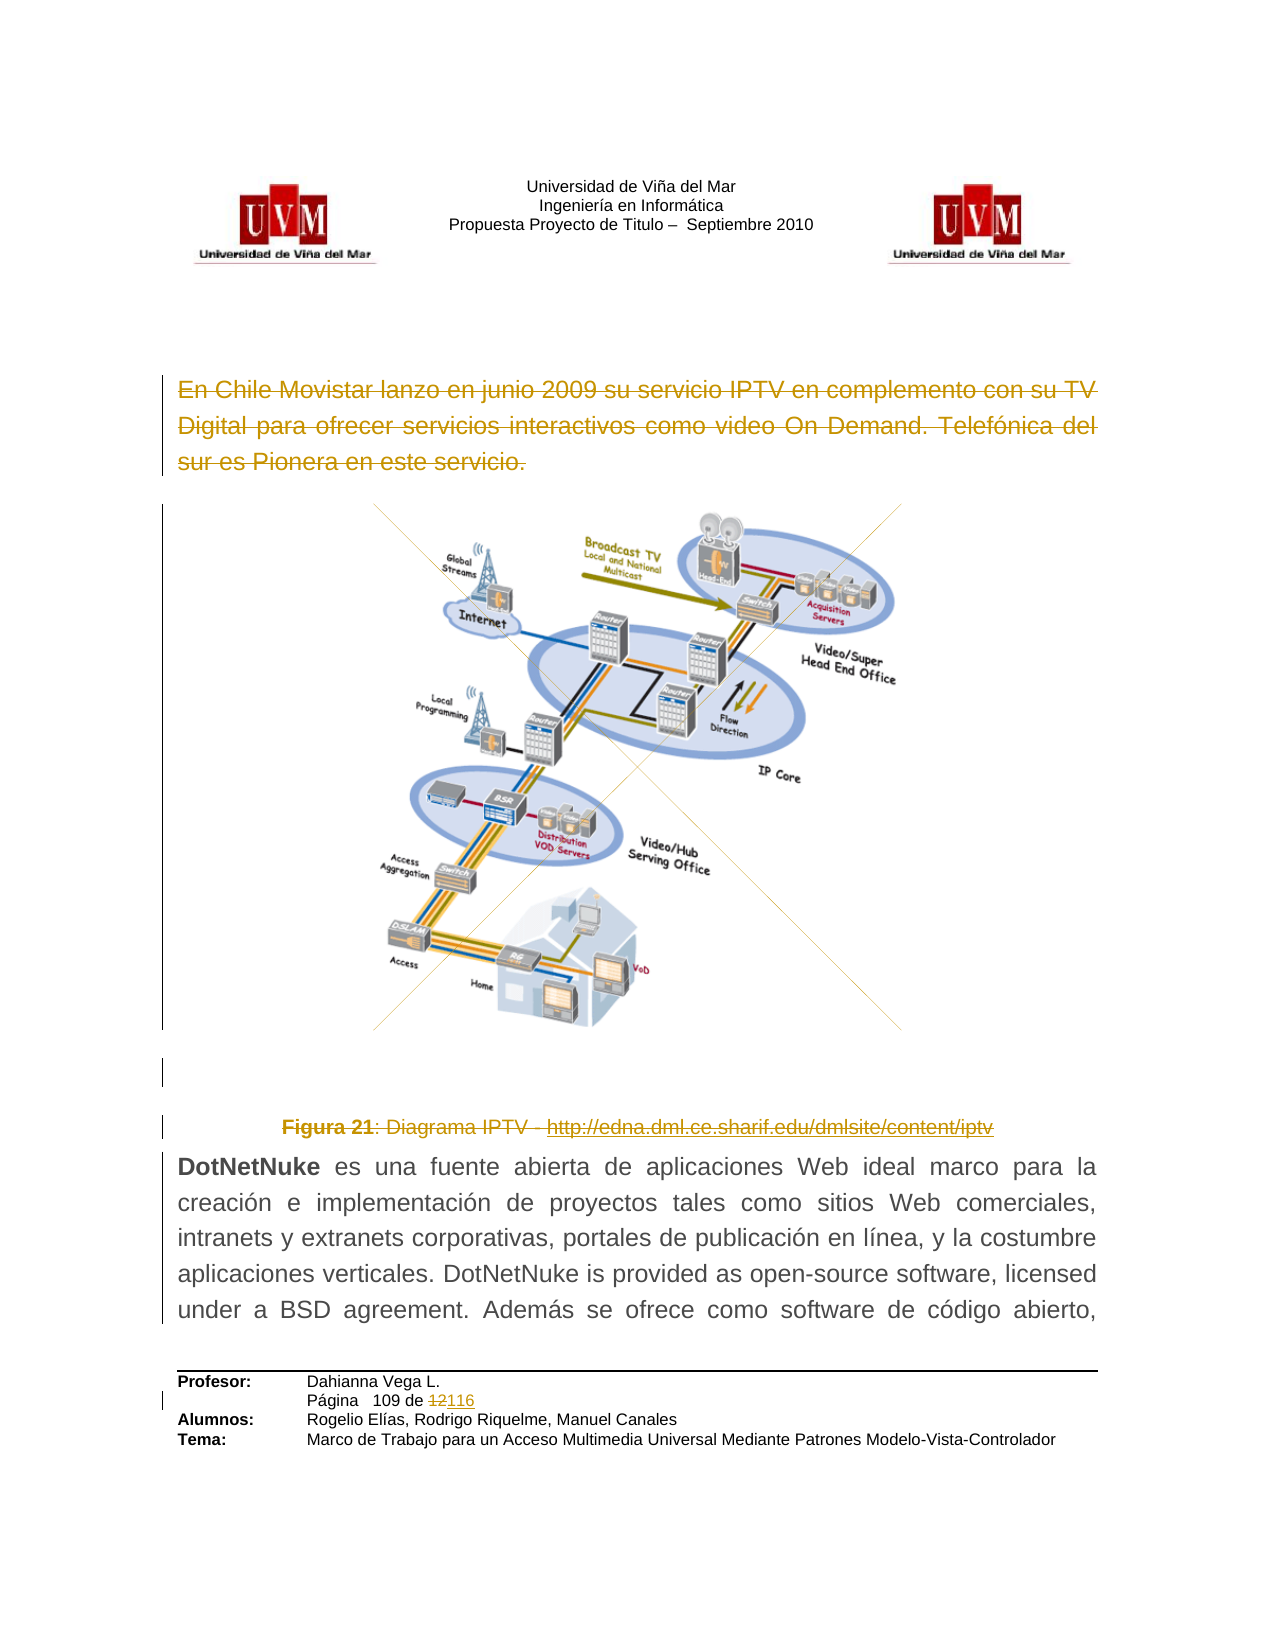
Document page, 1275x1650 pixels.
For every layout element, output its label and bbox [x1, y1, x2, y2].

picture [177, 176, 390, 267]
picture [374, 503, 901, 766]
picture [374, 768, 901, 1031]
picture [639, 505, 902, 1029]
picture [373, 505, 636, 1029]
picture [871, 176, 1084, 267]
